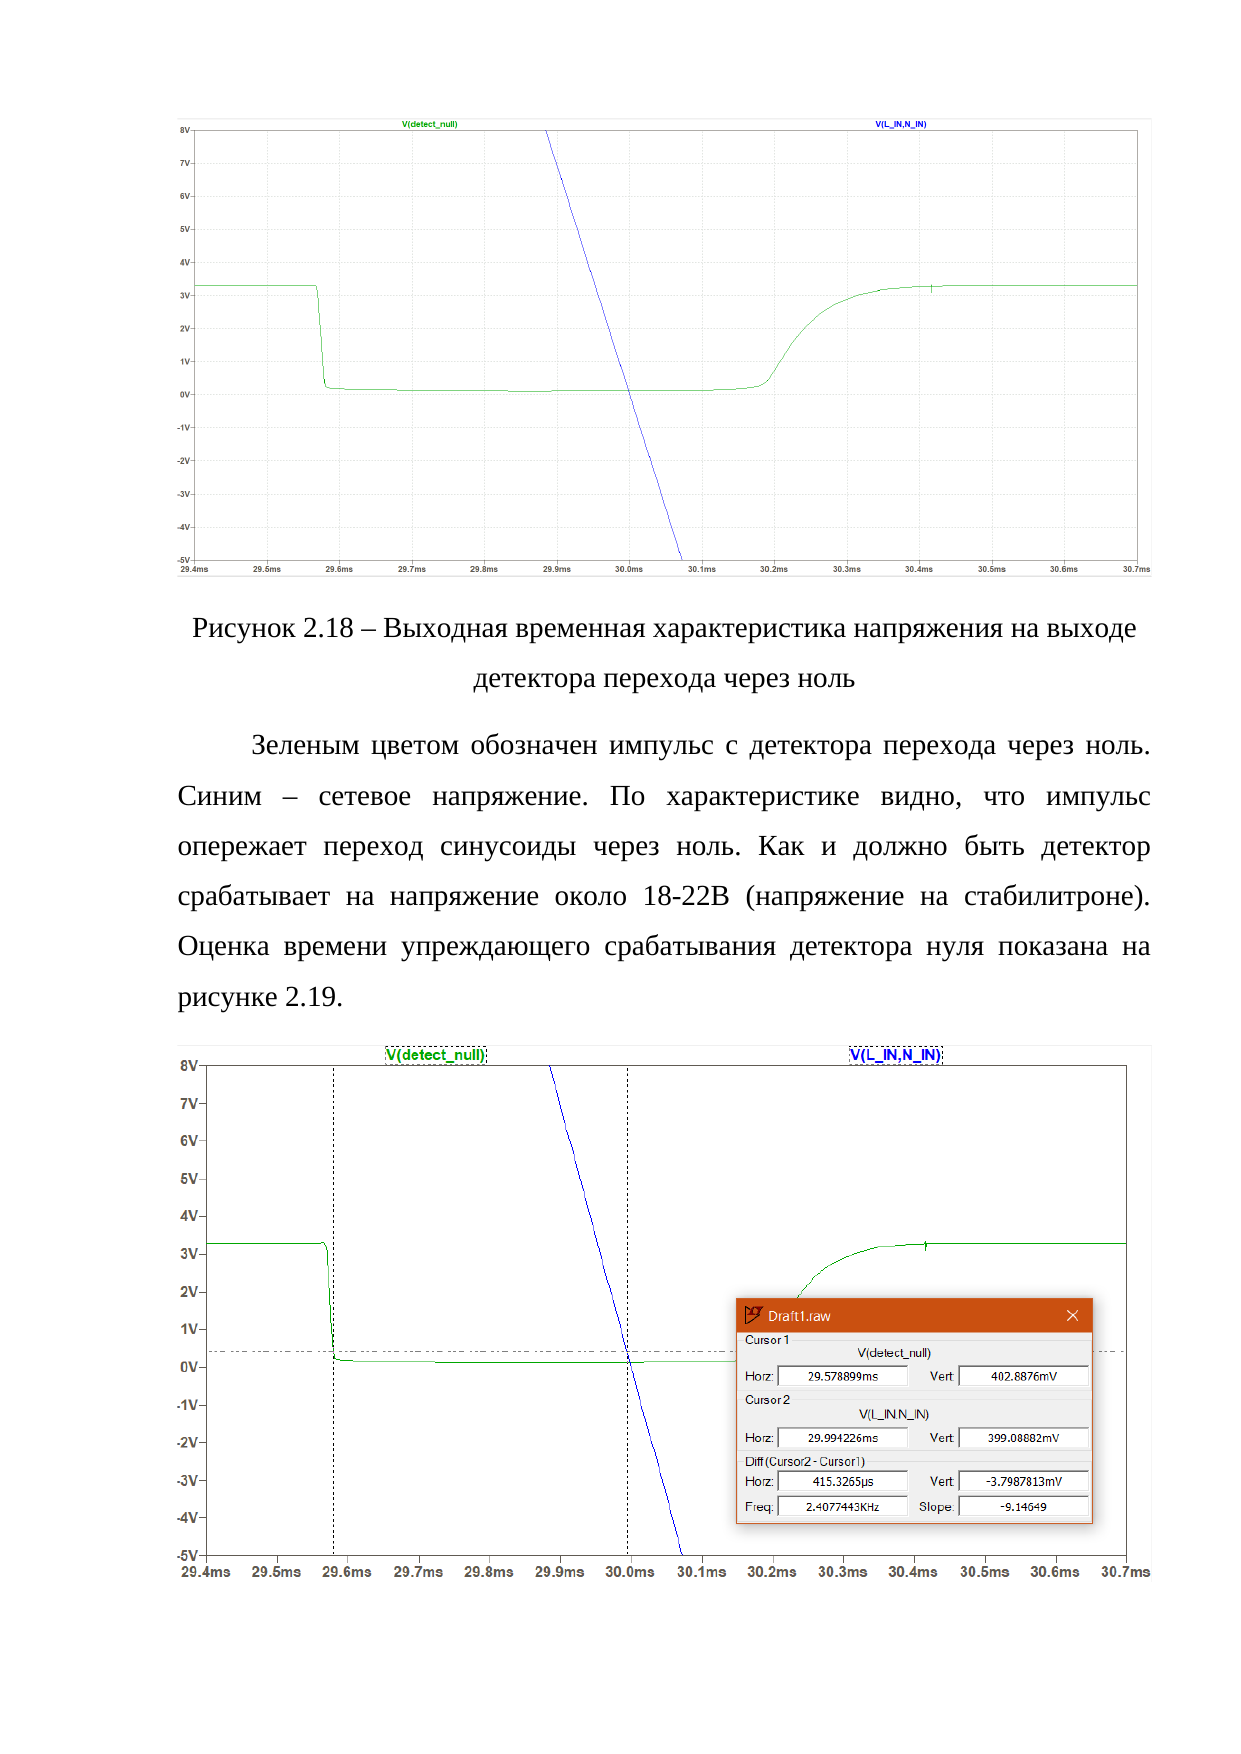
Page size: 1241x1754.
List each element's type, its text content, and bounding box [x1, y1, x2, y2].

picture [177, 118, 1152, 577]
text Рисунок 2.18 – Выходная временная характеристика напряжения на выходе детектора перехода через ноль [177, 610, 1152, 694]
list Зеленым цветом обозначен импульс с детектора перехода через ноль. Синим – сетевое напряжение. По характеристике видно, что импульс опережает переход синусоиды через ноль. Как и должно быть детектор срабатывает на напряжение около 18-22В (напряжение на стабилитроне). Оценка времени упреждающего срабатывания детектора нуля показана на рисунке 2.19. [177, 727, 1152, 1012]
picture [177, 1045, 1152, 1582]
